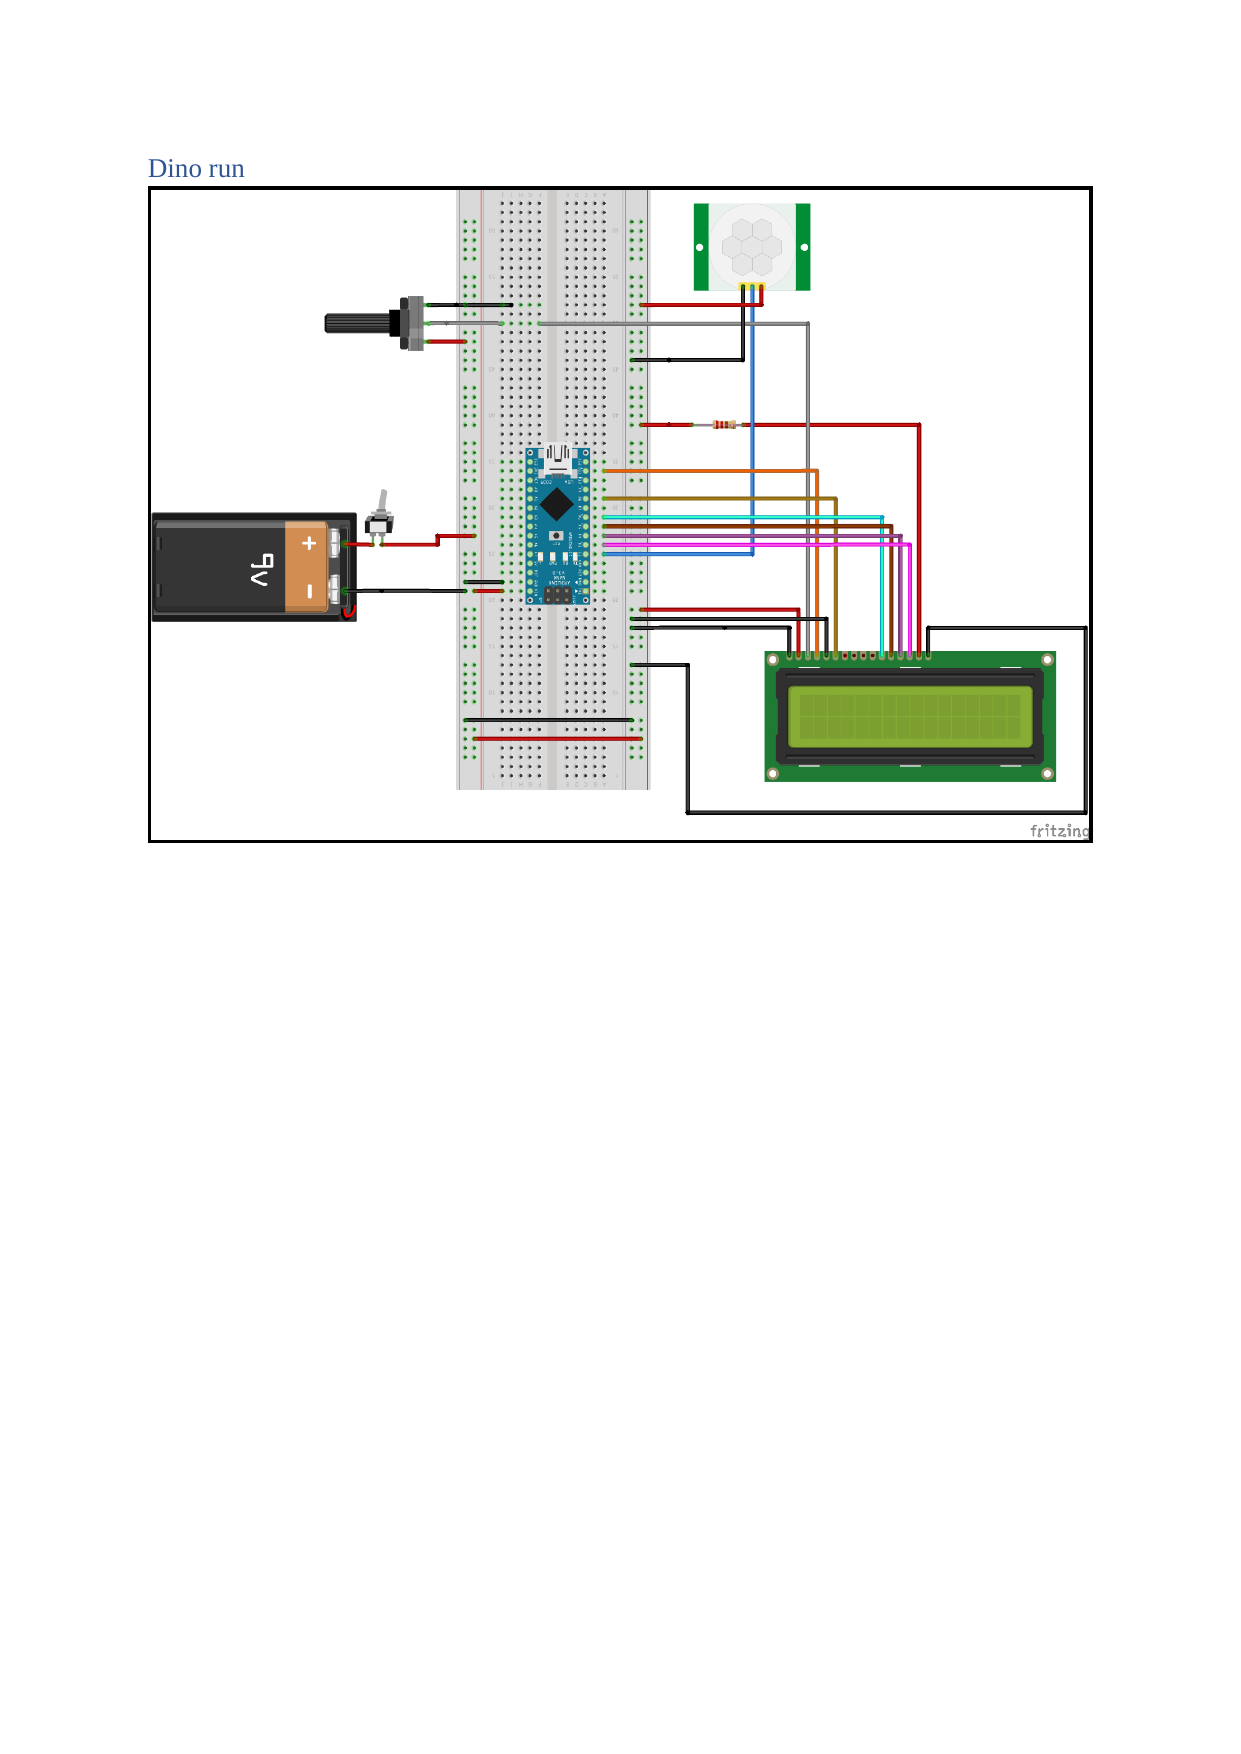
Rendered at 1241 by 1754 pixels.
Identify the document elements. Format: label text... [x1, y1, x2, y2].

picture [151, 190, 1089, 840]
text Dino run [148, 152, 1093, 183]
